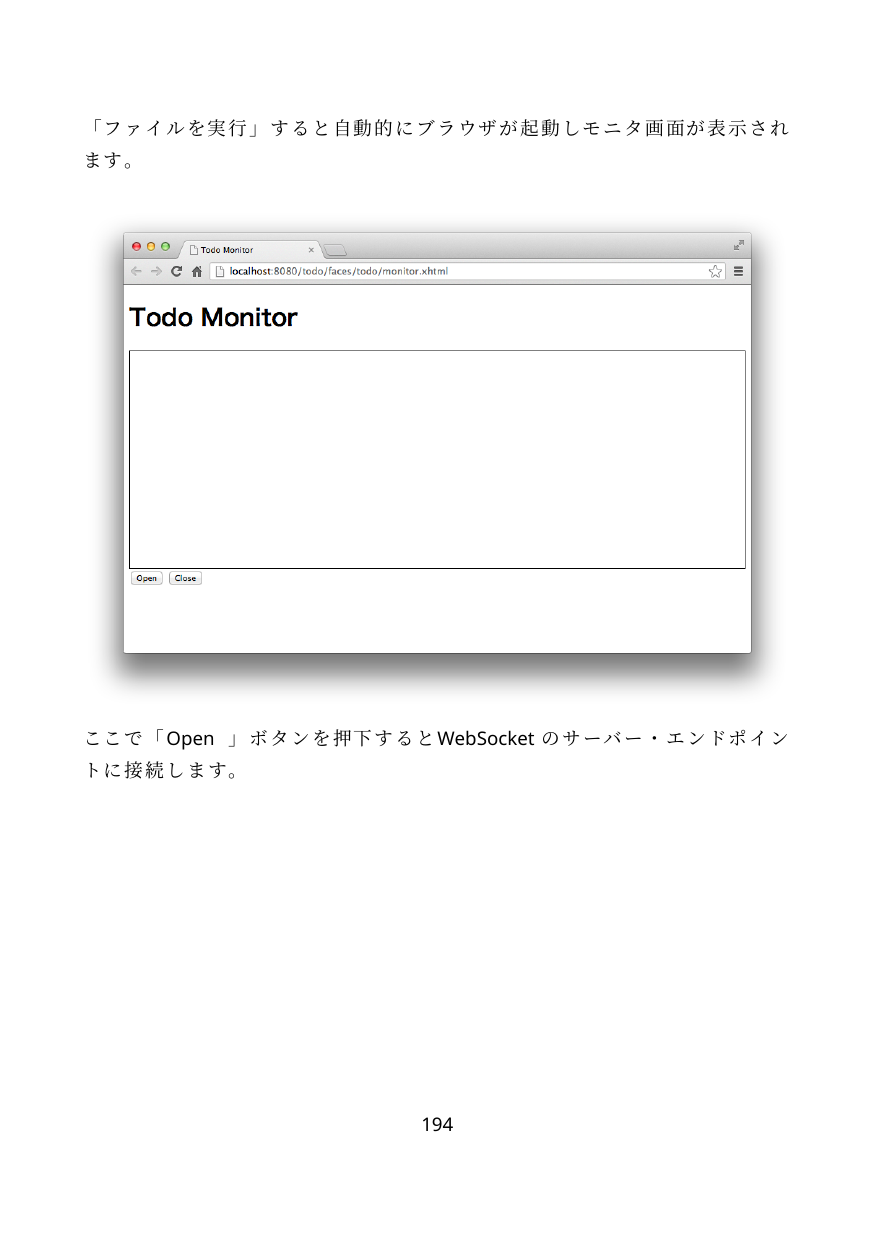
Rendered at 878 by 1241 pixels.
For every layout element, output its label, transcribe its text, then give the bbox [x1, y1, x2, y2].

text 「ファイルを実行」すると自動的にブラウザが起動しモニタ画面が表示されます。 [83, 112, 791, 176]
picture [82, 207, 792, 710]
text ここで「Open」ボタンを押下するとWebSocket のサーバー・エンドポイントに接続します。 [83, 721, 791, 785]
